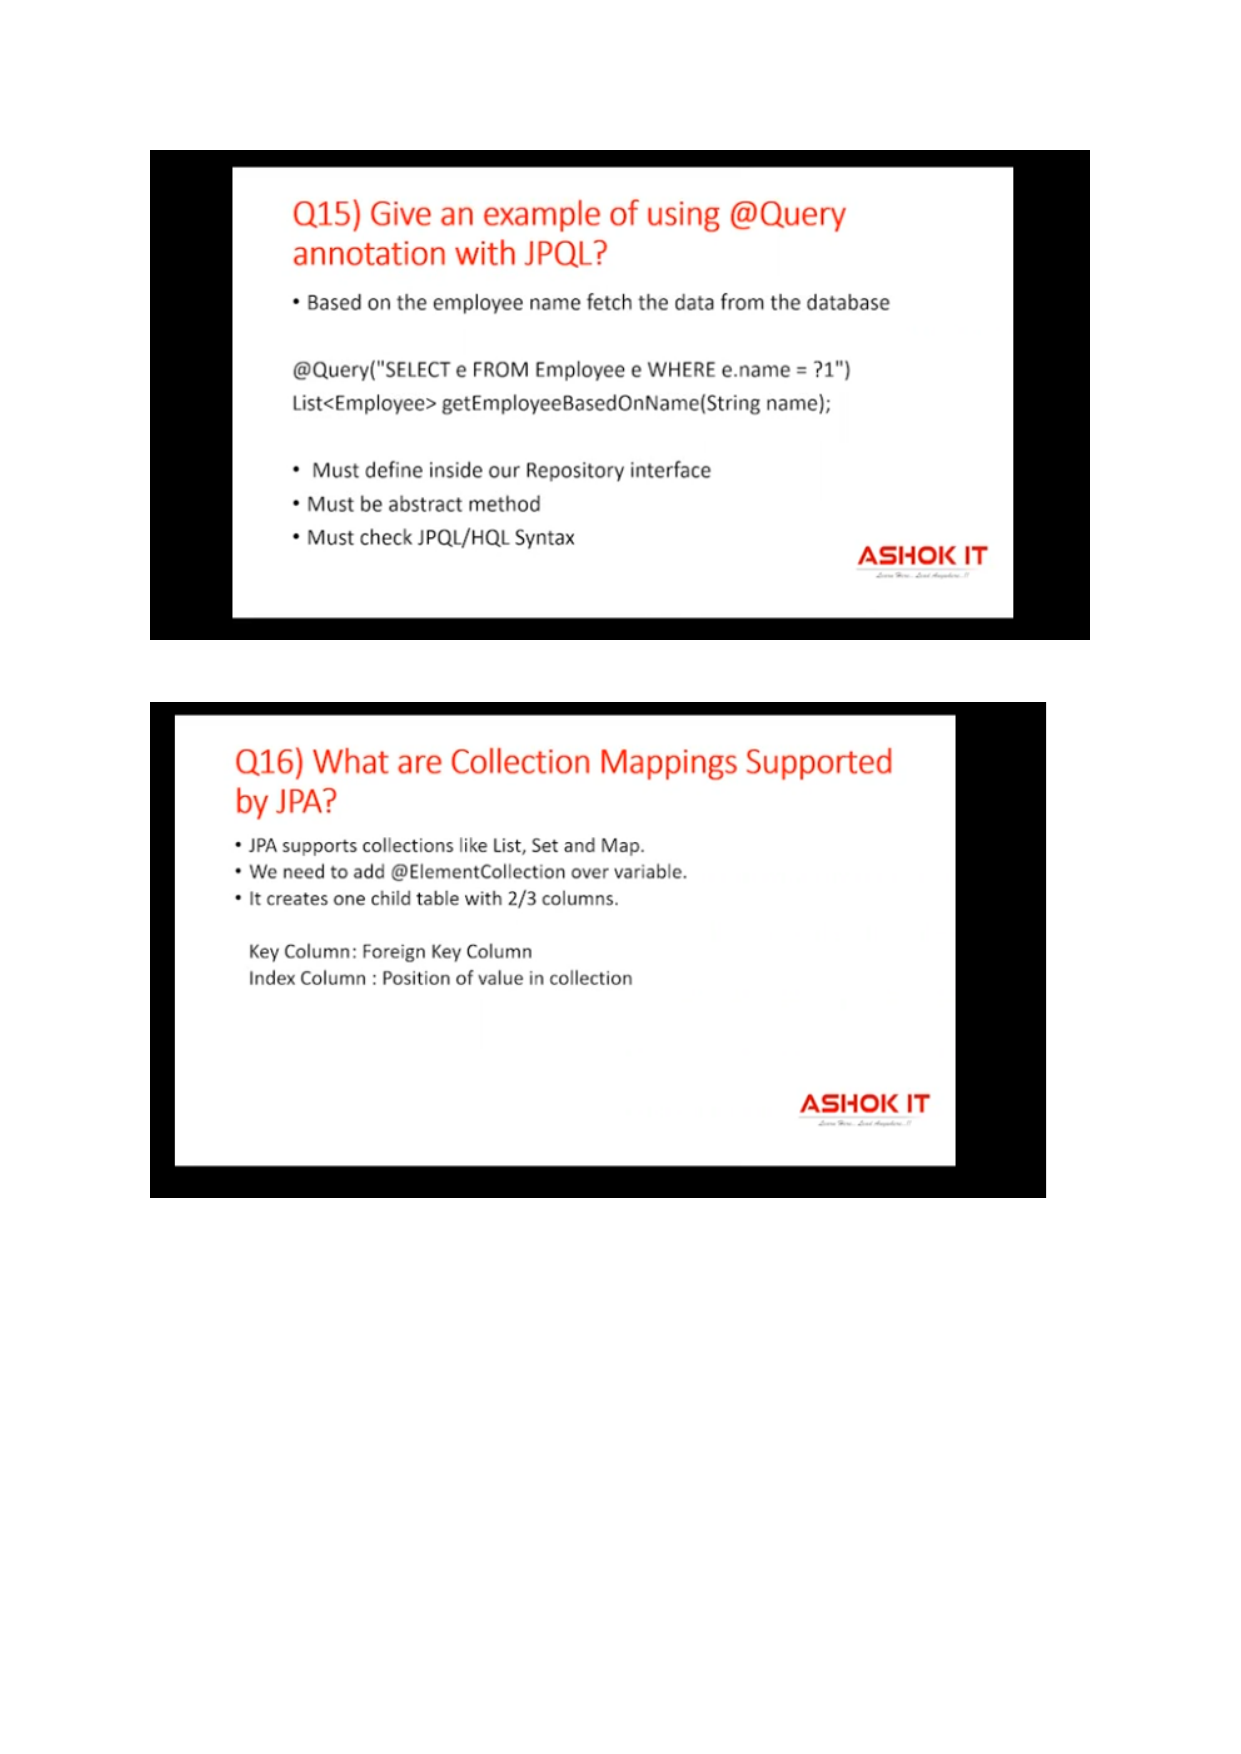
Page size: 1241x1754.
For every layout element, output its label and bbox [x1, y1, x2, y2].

picture [150, 150, 1090, 640]
picture [150, 702, 1047, 1198]
